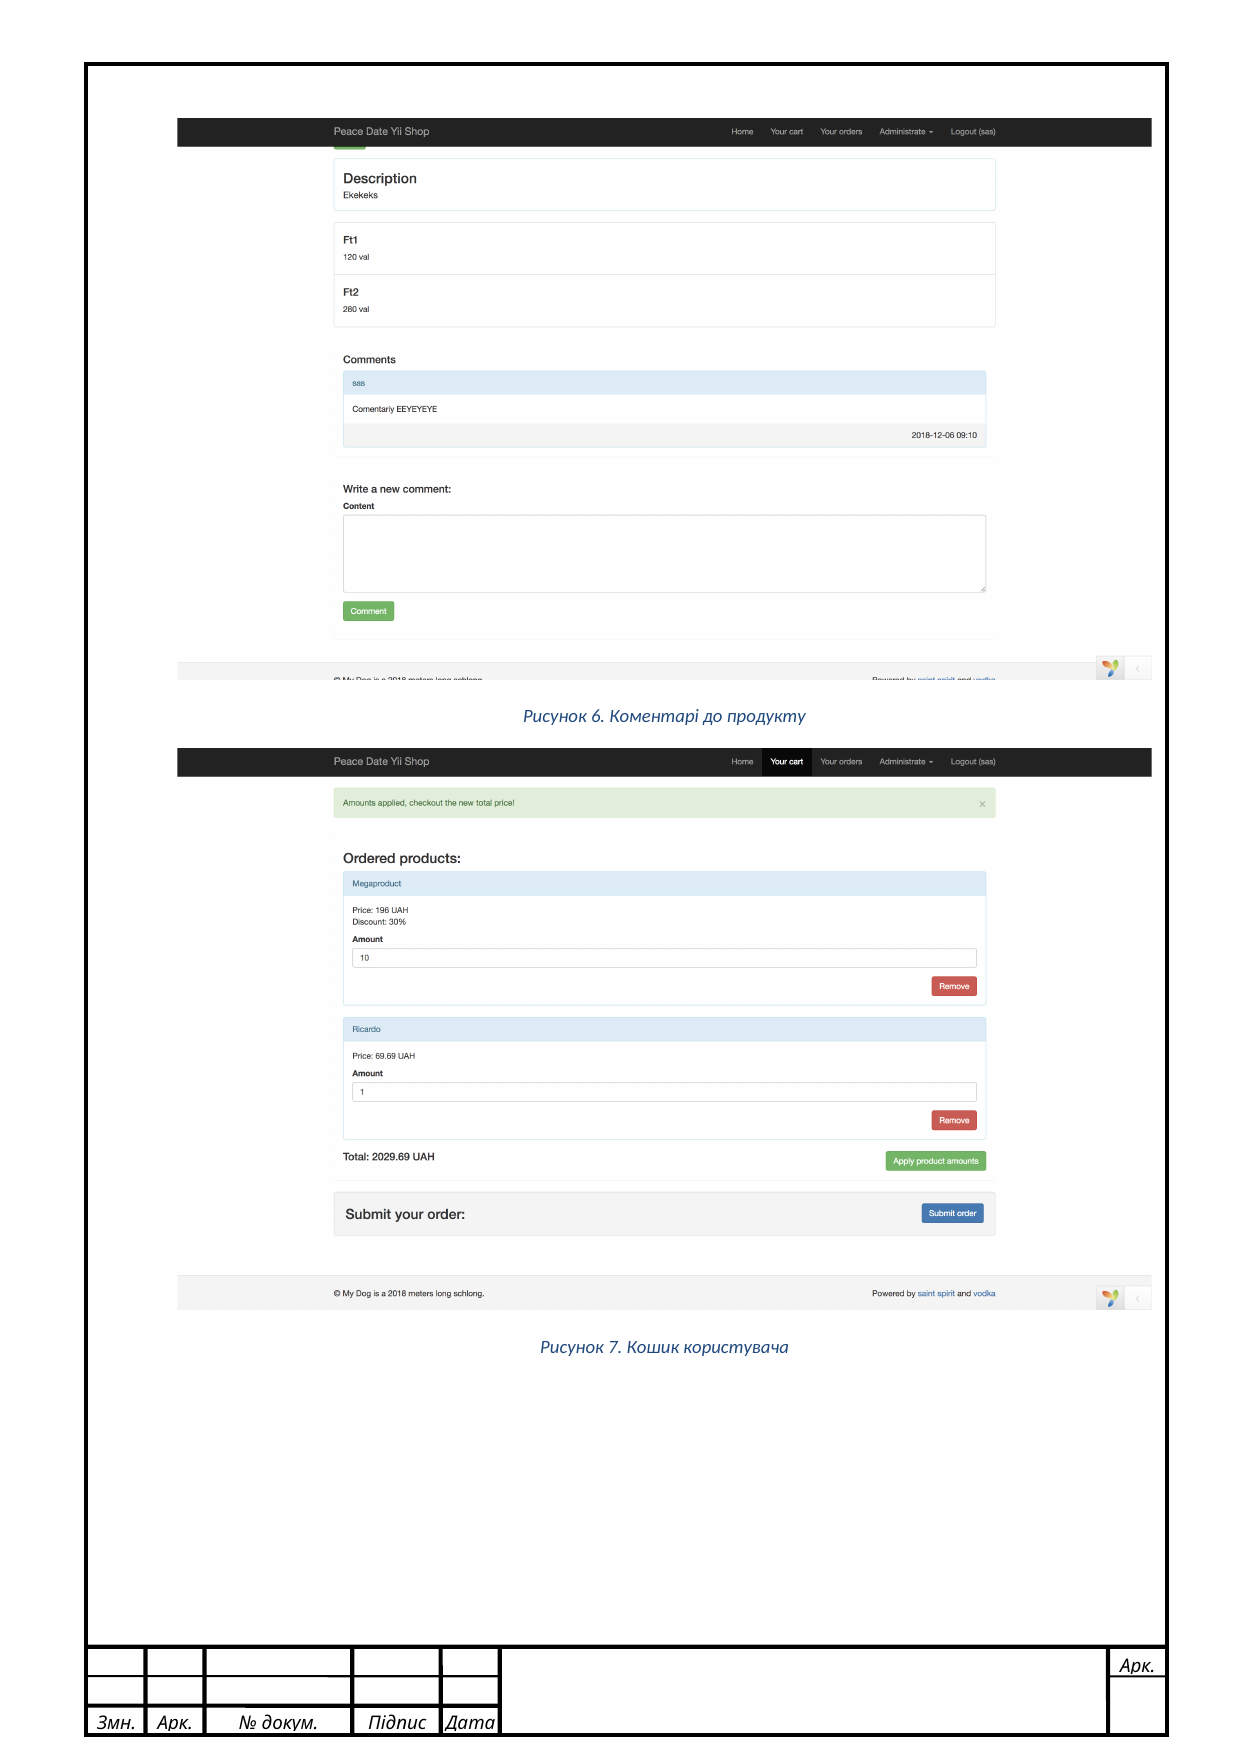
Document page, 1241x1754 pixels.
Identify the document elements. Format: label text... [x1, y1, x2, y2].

text Рисунок 6. Коментарі до продукту [177, 704, 1152, 727]
text Рисунок 7. Кошик користувача [177, 1335, 1152, 1358]
picture [177, 118, 1152, 680]
picture [177, 748, 1152, 1310]
